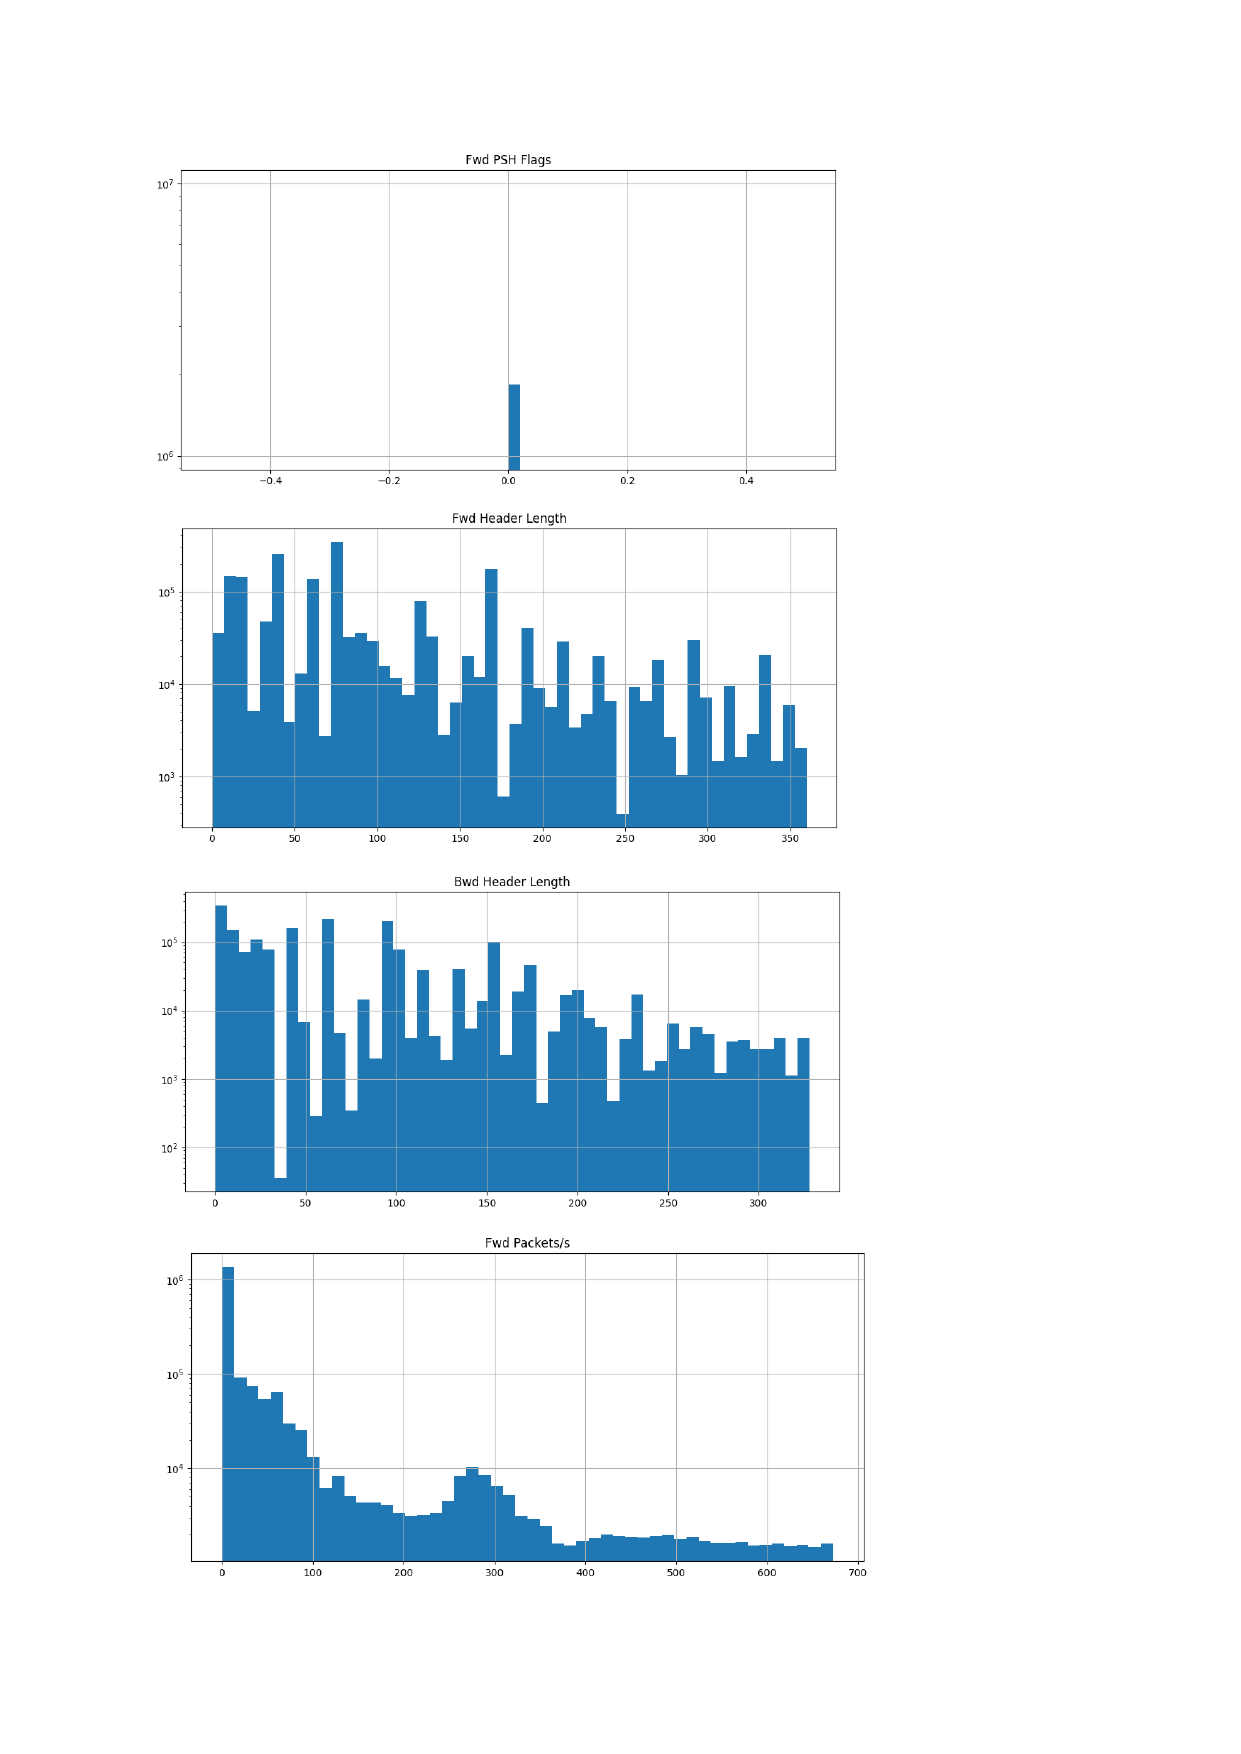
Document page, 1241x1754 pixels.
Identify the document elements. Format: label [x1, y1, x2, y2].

picture [150, 150, 859, 493]
picture [150, 1232, 886, 1592]
picture [150, 511, 859, 855]
picture [150, 873, 861, 1214]
